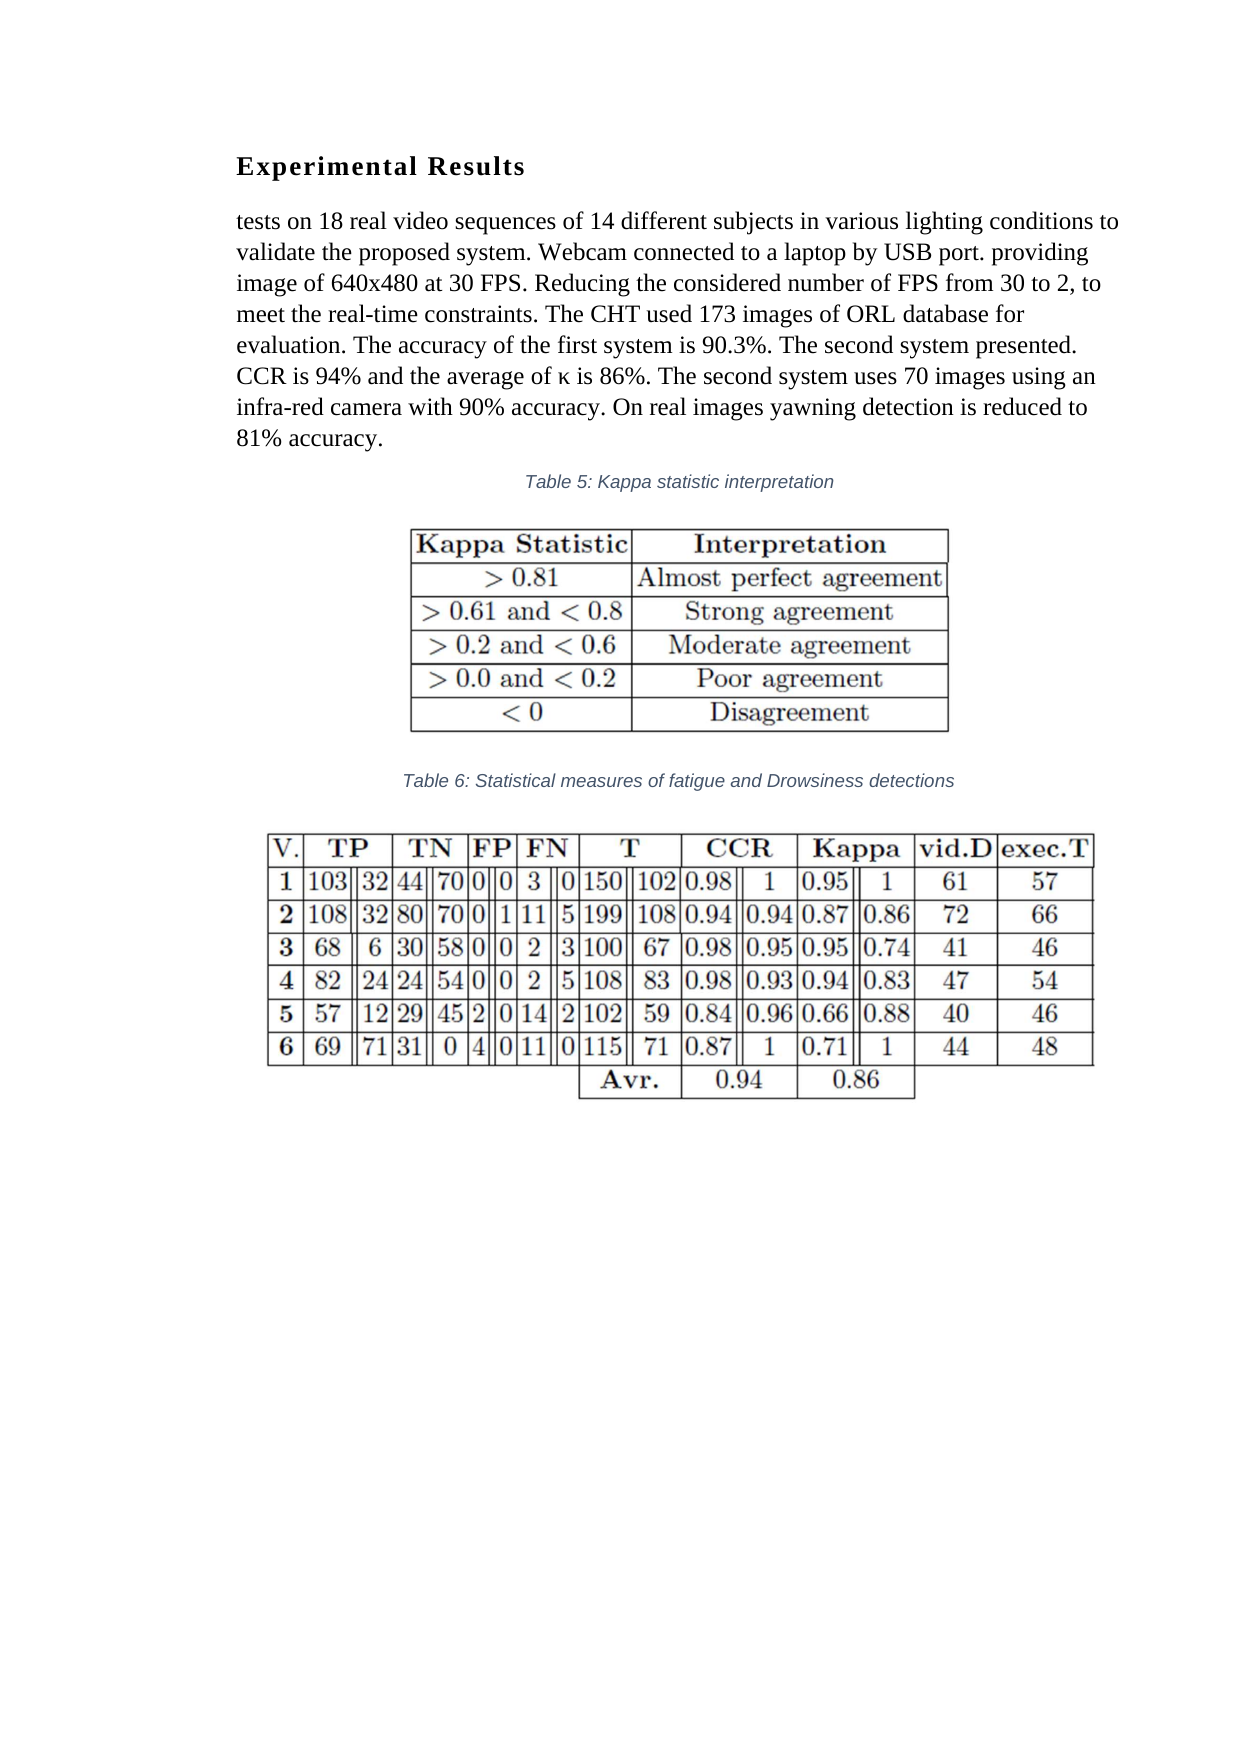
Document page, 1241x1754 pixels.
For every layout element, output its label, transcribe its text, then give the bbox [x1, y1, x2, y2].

text Table 6: Statistical measures of fatigue and Drowsiness detections [236, 770, 1122, 792]
text Table 5: Kappa statistic interpretation [236, 471, 1122, 493]
picture [236, 812, 1109, 1109]
subtitle Experimental Results [236, 150, 1122, 181]
text tests on 18 real video sequences of 14 different subjects in various lighting conditions to validate the proposed system. Webcam connected to a laptop by USB port. providing image of 640x480 at 30 FPS. Reducing the considered number of FPS from 30 to 2, to meet the real-time constraints. The CHT used 173 images of ORL database for evaluation. The accuracy of the first system is 90.3%. The second system presented. CCR is 94% and the average of κ is 86%. The second system uses 70 images using an infra-red camera with 90% accuracy. On real images yawning detection is reduced to 81% accuracy. [236, 206, 1122, 452]
picture [390, 513, 968, 752]
